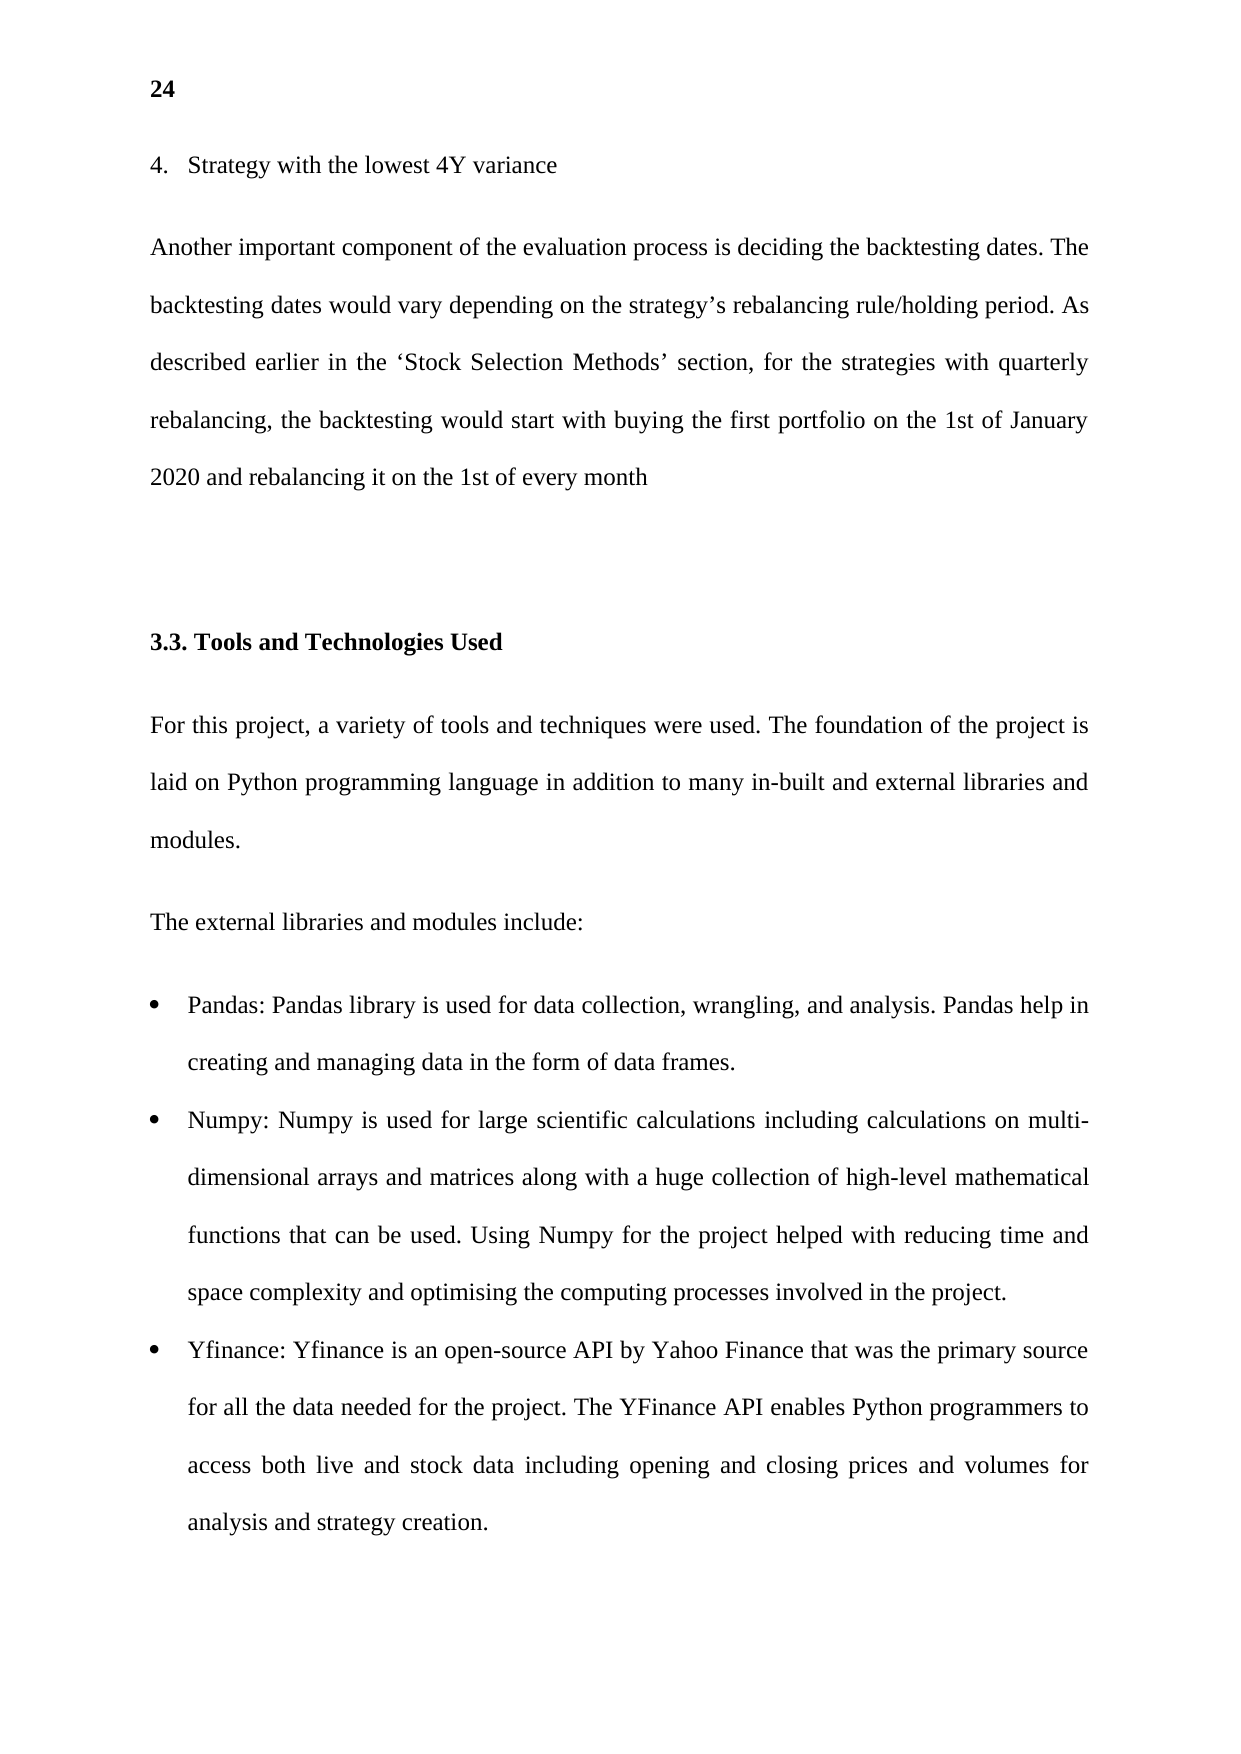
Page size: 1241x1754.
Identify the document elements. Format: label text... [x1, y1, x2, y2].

list Pandas: Pandas library is used for data collection, wrangling, and analysis. Pandas help in creating and managing data in the form of data frames. [150, 990, 1090, 1076]
list Strategy with the lowest 4Y variance [150, 150, 1090, 179]
list Yfinance: Yfinance is an open-source API by Yahoo Finance that was the primary source for all the data needed for the project. The YFinance API enables Python programmers to access both live and stock data including opening and closing prices and volumes for analysis and strategy creation. [150, 1335, 1090, 1536]
text For this project, a variety of tools and techniques were used. The foundation of the project is laid on Python programming language in addition to many in-built and external libraries and modules. [150, 710, 1090, 854]
text 3.3. Tools and Technologies Used [150, 627, 1090, 656]
text Another important component of the evaluation process is deciding the backtesting dates. The backtesting dates would vary depending on the strategy’s rebalancing rule/holding period. As described earlier in the ‘Stock Selection Methods’ section, for the strategies with quarterly rebalancing, the backtesting would start with buying the first portfolio on the 1st of January 2020 and rebalancing it on the 1st of every month [150, 232, 1090, 491]
text The external libraries and modules include: [150, 907, 1090, 936]
list Numpy: Numpy is used for large scientific calculations including calculations on multi-dimensional arrays and matrices along with a huge collection of high-level mathematical functions that can be used. Using Numpy for the project helped with reducing time and space complexity and optimising the computing processes involved in the project. [150, 1105, 1090, 1306]
